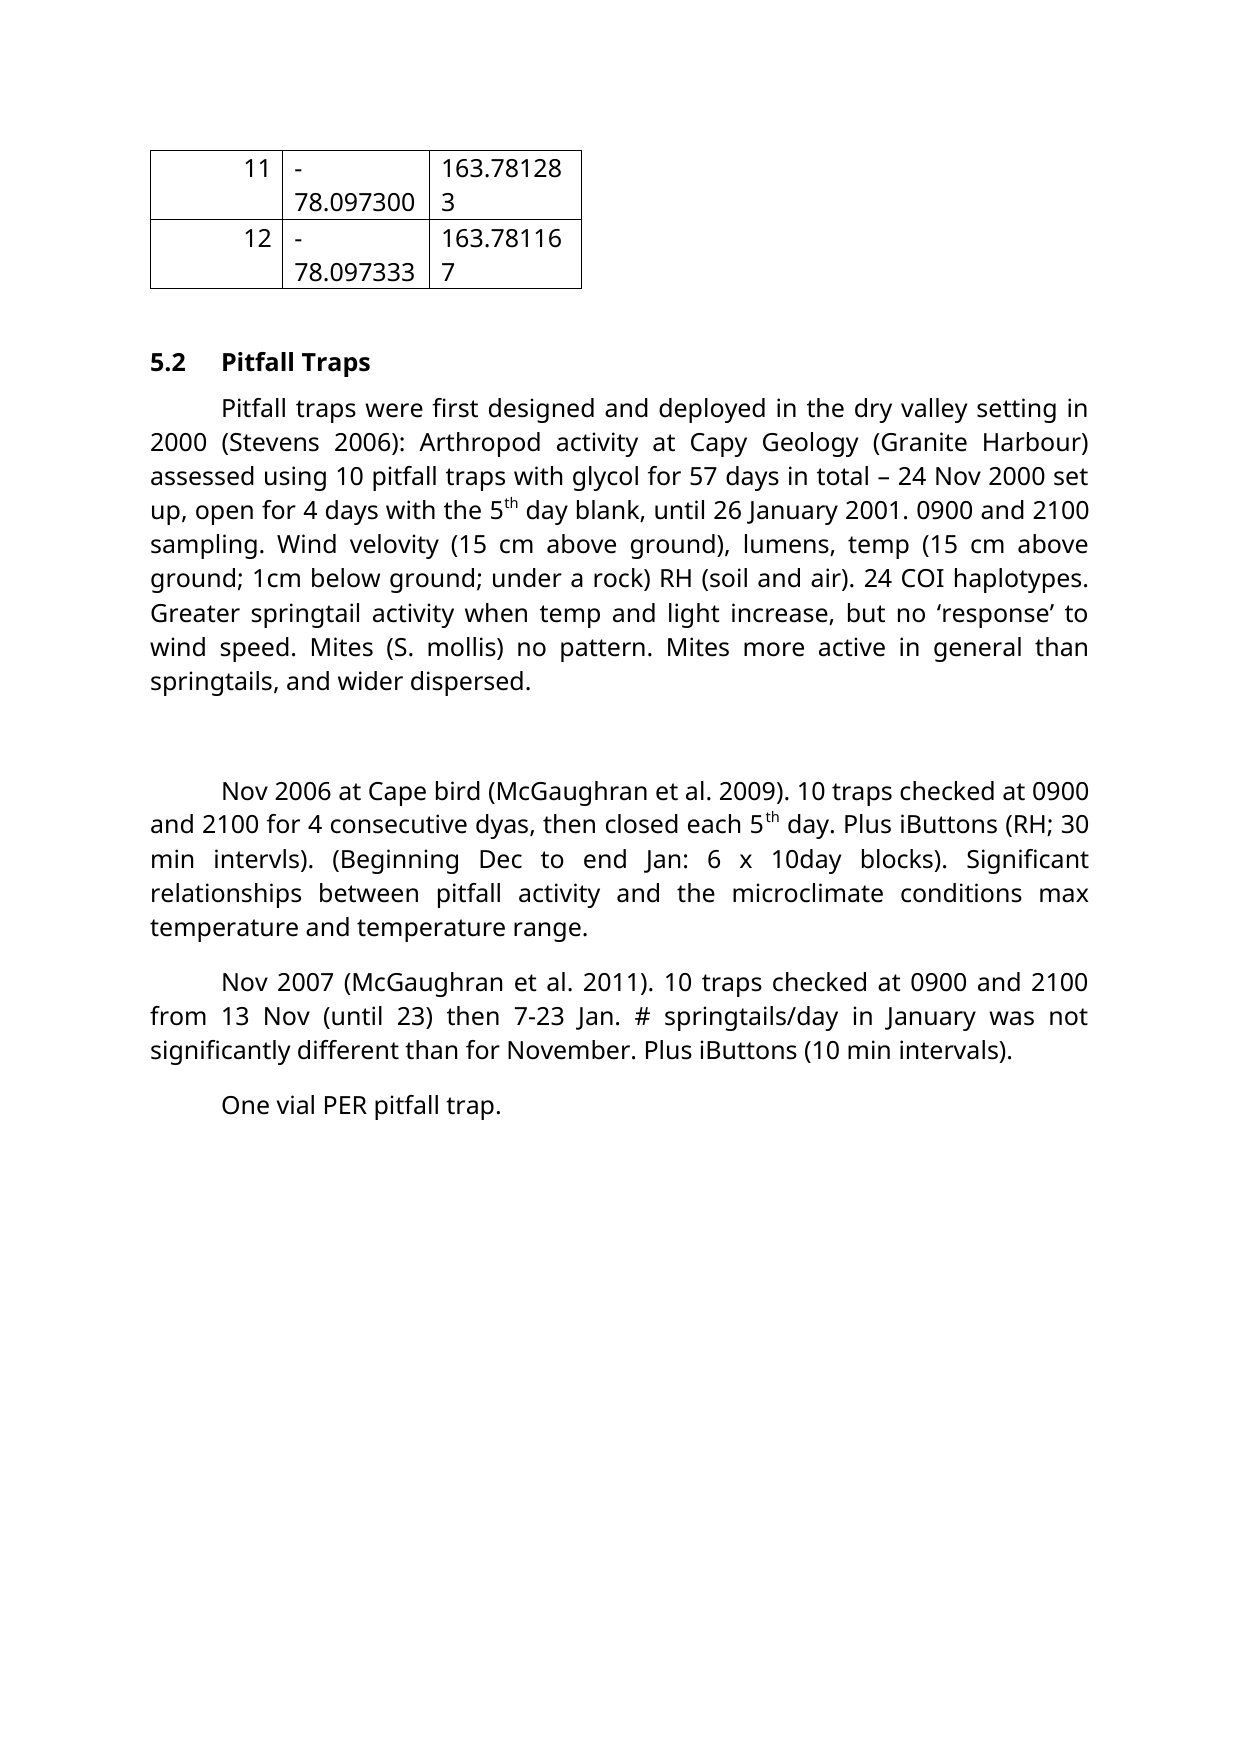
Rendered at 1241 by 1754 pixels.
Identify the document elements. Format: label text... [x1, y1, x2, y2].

text Pitfall traps were first designed and deployed in the dry valley setting in 2000 (Stevens 2006): Arthropod activity at Capy Geology (Granite Harbour) assessed using 10 pitfall traps with glycol for 57 days in total – 24 Nov 2000 set up, open for 4 days with the 5th day blank, until 26 January 2001. 0900 and 2100 sampling. Wind velovity (15 cm above ground), lumens, temp (15 cm above ground; 1cm below ground; under a rock) RH (soil and air). 24 COI haplotypes. Greater springtail activity when temp and light increase, but no ‘response’ to wind speed. Mites (S. mollis) no pattern. Mites more active in general than springtails, and wider dispersed. [150, 391, 1090, 697]
table_cell -78.097333 [283, 220, 429, 288]
table_cell 12 [151, 220, 282, 288]
text One vial PER pitfall trap. [150, 1087, 1090, 1121]
table_cell 163.781283 [430, 151, 581, 219]
subtitle Pitfall Traps [150, 344, 1090, 378]
text Nov 2006 at Cape bird (McGaughran et al. 2009). 10 traps checked at 0900 and 2100 for 4 consecutive dyas, then closed each 5th day. Plus iButtons (RH; 30 min intervls). (Beginning Dec to end Jan: 6 x 10day blocks). Significant relationships between pitfall activity and the microclimate conditions max temperature and temperature range. [150, 773, 1090, 943]
text Nov 2007 (McGaughran et al. 2011). 10 traps checked at 0900 and 2100 from 13 Nov (until 23) then 7-23 Jan. # springtails/day in January was not significantly different than for November. Plus iButtons (10 min intervals). [150, 964, 1090, 1066]
table_cell -78.097300 [283, 151, 429, 219]
table_cell 11 [151, 151, 282, 219]
table_cell 163.781167 [430, 220, 581, 288]
